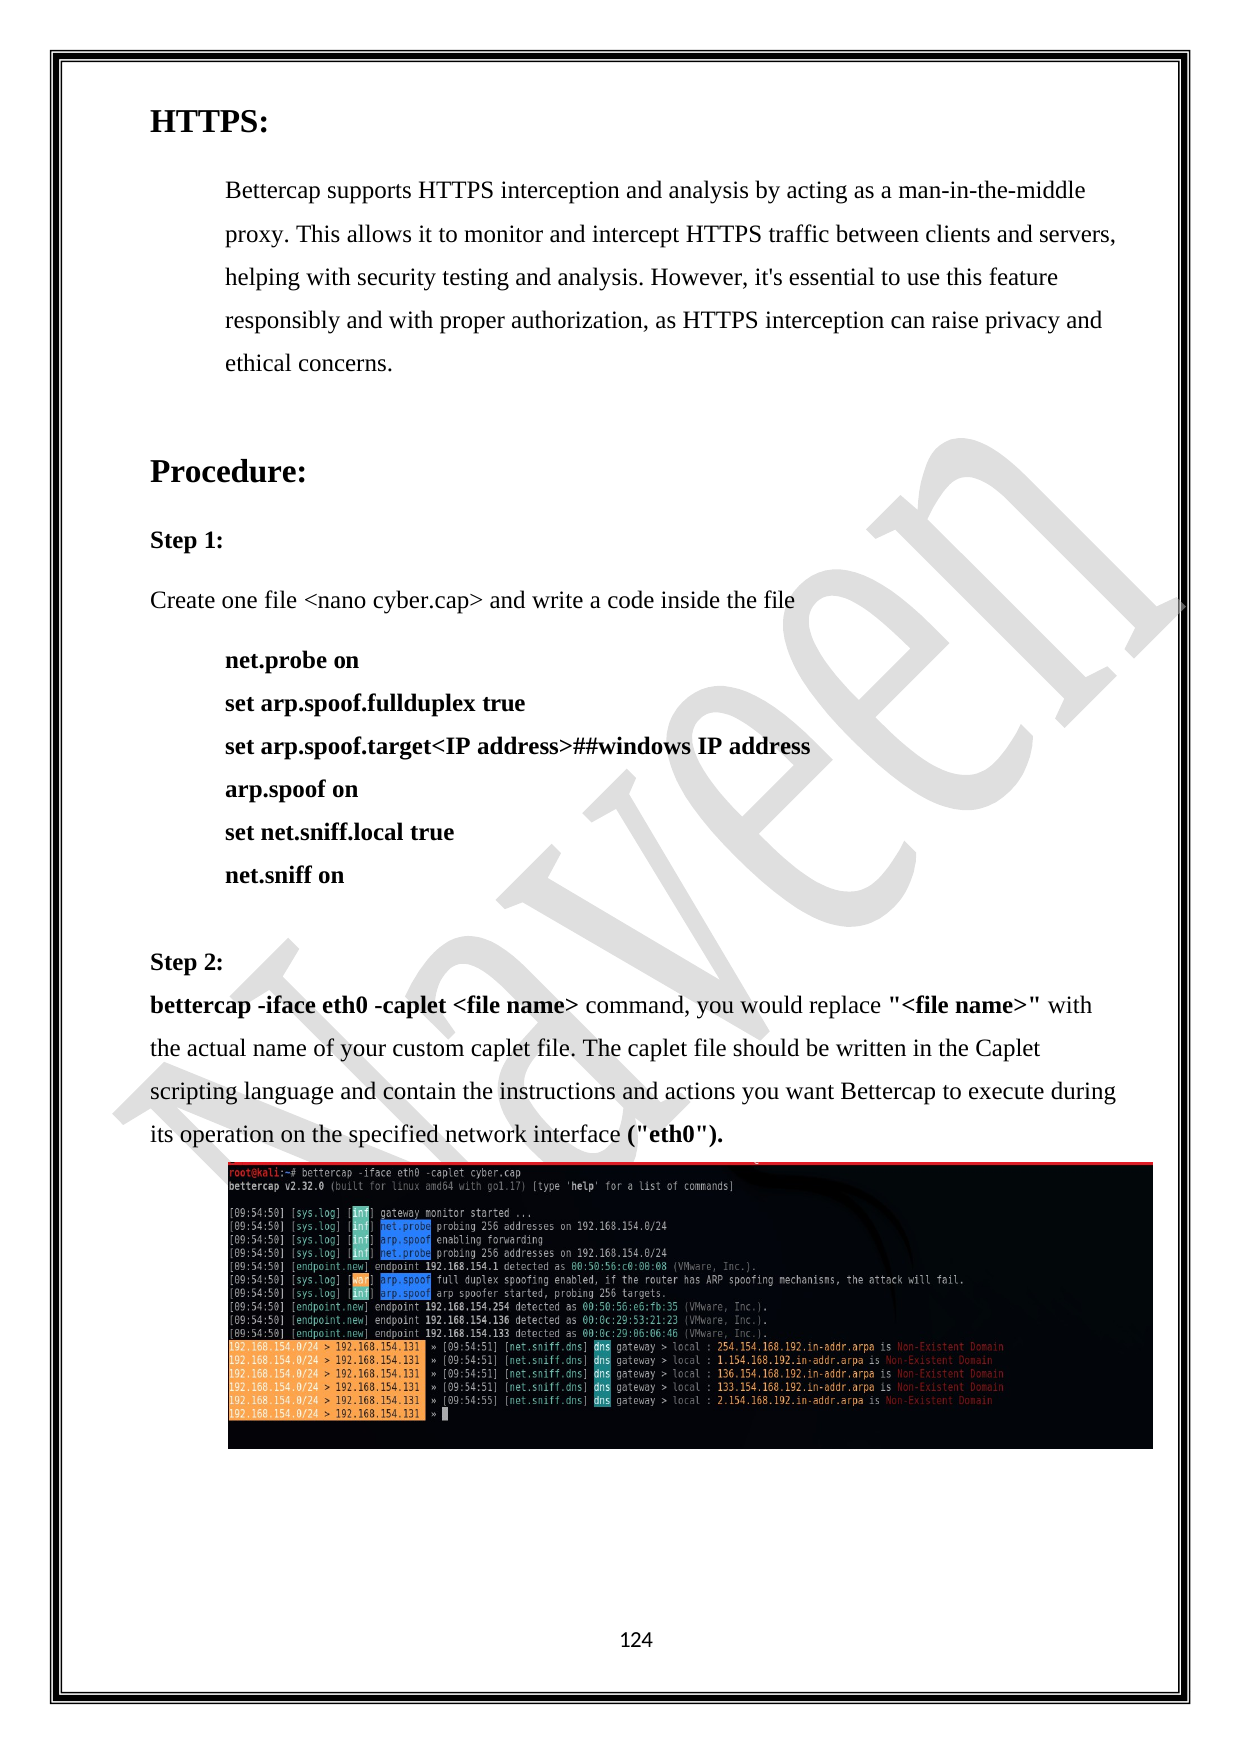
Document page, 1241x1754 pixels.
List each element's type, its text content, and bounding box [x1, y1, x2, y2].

text set arp.spoof.fullduplex true [225, 688, 1180, 717]
text Step 2: [150, 947, 1180, 975]
text Bettercap supports HTTPS interception and analysis by acting as a man-in-the-middle proxy. This allows it to monitor and intercept HTTPS traffic between clients and servers, helping with security testing and analysis. However, it's essential to use this feature responsibly and with proper authorization, as HTTPS interception can raise privacy and ethical concerns. [225, 176, 1122, 377]
subtitle Procedure: [150, 451, 1180, 489]
subtitle HTTPS: [150, 102, 1180, 140]
text set net.sniff.local true net.sniff on [225, 817, 477, 889]
text Create one file <nano cyber.cap> and write a code inside the file [150, 585, 1180, 614]
text bettercap -iface eth0 -caplet <file name> command, you would replace "<file name>" with the actual name of your custom caplet file. The caplet file should be written in the Caplet scripting language and contain the instructions and actions you want Bettercap to execute during its operation on the specified network interface ("eth0"). [150, 990, 1119, 1148]
subtitle Step 1: [150, 525, 1180, 554]
text set arp.spoof.target<IP address>##windows IP address arp.spoof on [225, 731, 887, 803]
picture [228, 1162, 1153, 1449]
text net.probe on [225, 645, 1180, 674]
